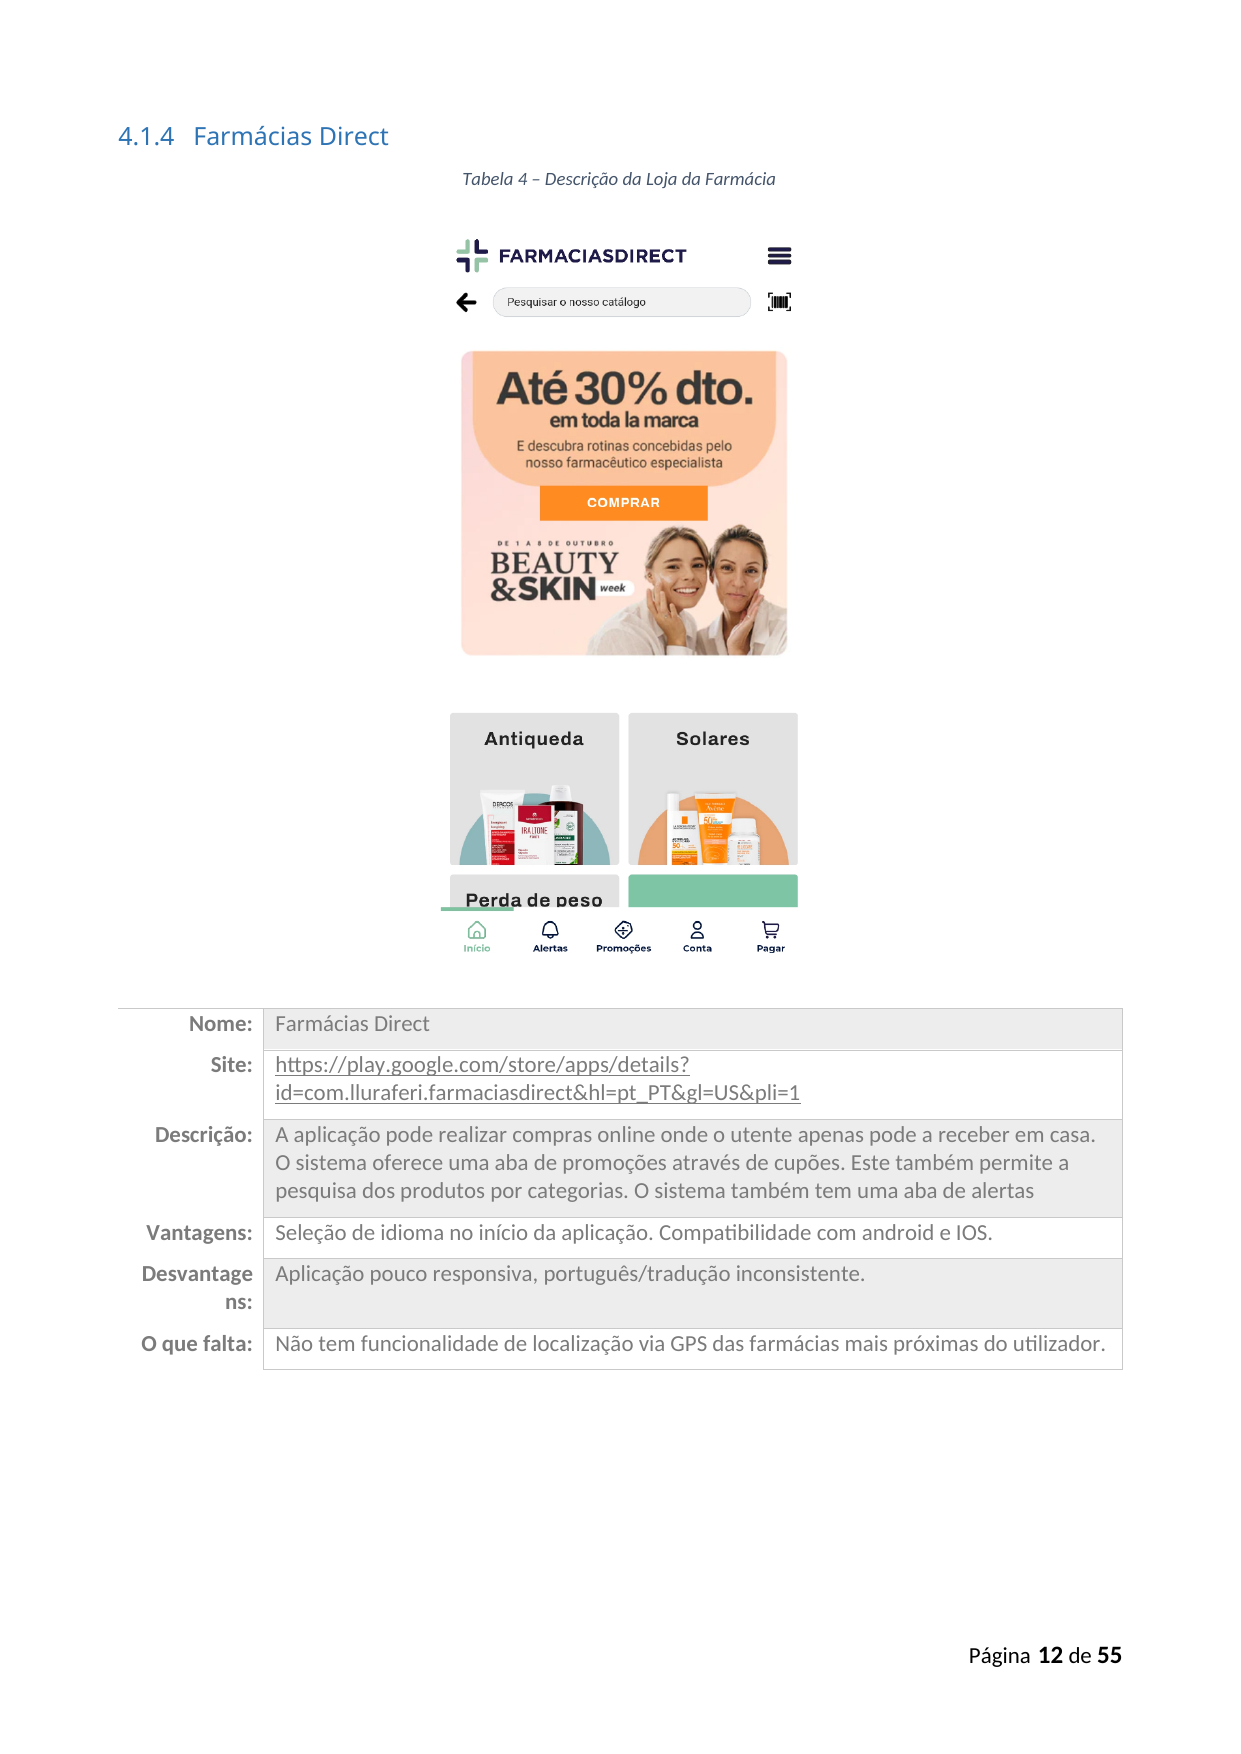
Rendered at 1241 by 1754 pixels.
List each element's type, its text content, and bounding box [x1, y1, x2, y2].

subtitle Farmácias Direct [118, 118, 1122, 152]
table_cell Site: [118, 1050, 263, 1119]
table_cell Vantagens: [118, 1217, 263, 1258]
table_cell Descrição: [118, 1119, 263, 1217]
text Tabela 4 – Descrição da Loja da Farmácia [118, 167, 1122, 190]
table_cell O que falta: [118, 1328, 263, 1369]
picture [440, 211, 800, 955]
table_header [118, 211, 1122, 1008]
table_cell Não tem funcionalidade de localização via GPS das farmácias mais próximas do utilizador. [264, 1329, 1122, 1369]
table_cell A aplicação pode realizar compras online onde o utente apenas pode a receber em casa. O sistema oferece uma aba de promoções através de cupões. Este também permite a pesquisa dos produtos por categorias. O sistema também tem uma aba de alertas [264, 1120, 1122, 1217]
table_cell Nome: [118, 1009, 263, 1049]
table_cell Aplicação pouco responsiva, português/tradução inconsistente. [264, 1259, 1122, 1328]
table_cell Seleção de idioma no início da aplicação. Compatibilidade com android e IOS. [264, 1218, 1122, 1258]
table_cell Farmácias Direct [264, 1009, 1122, 1049]
table_cell https://play.google.com/store/apps/details?id=com.lluraferi.farmaciasdirect&hl=pt_PT&gl=US&pli=1 [264, 1051, 1122, 1119]
table_cell Desvantagens: [118, 1258, 263, 1328]
